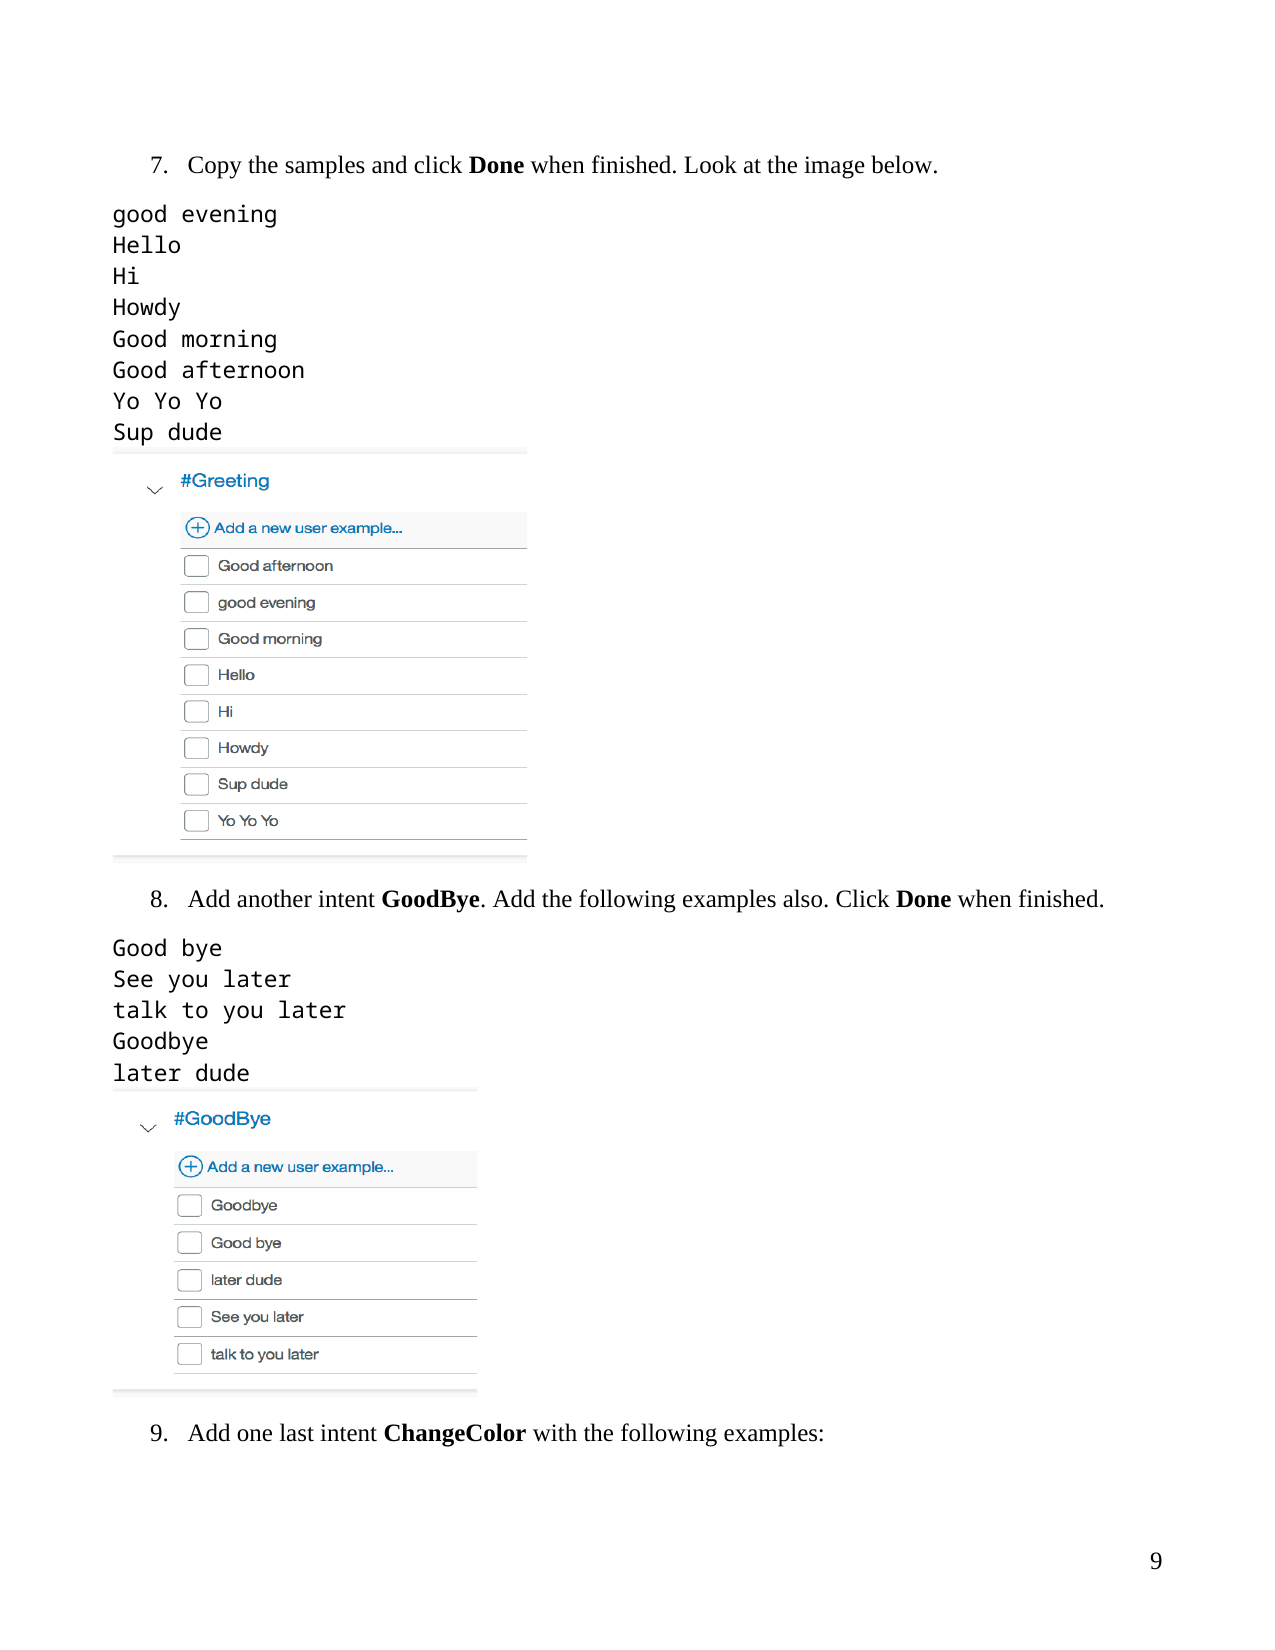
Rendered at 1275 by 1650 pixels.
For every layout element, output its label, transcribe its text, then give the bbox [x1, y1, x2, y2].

list Add one last intent ChangeColor with the following examples: [150, 1418, 1162, 1447]
text good evening Hello Hi Howdy Good morning Good afternoon Yo Yo Yo Sup dude [112, 197, 1162, 447]
list Add another intent GoodBye. Add the following examples also. Click Done when finished. [150, 884, 1162, 913]
list Copy the samples and click Done when finished. Look at the image below. [150, 150, 1162, 179]
picture [112, 1087, 478, 1399]
text Good bye See you later talk to you later Goodbye later dude [112, 931, 1162, 1088]
picture [112, 447, 528, 866]
